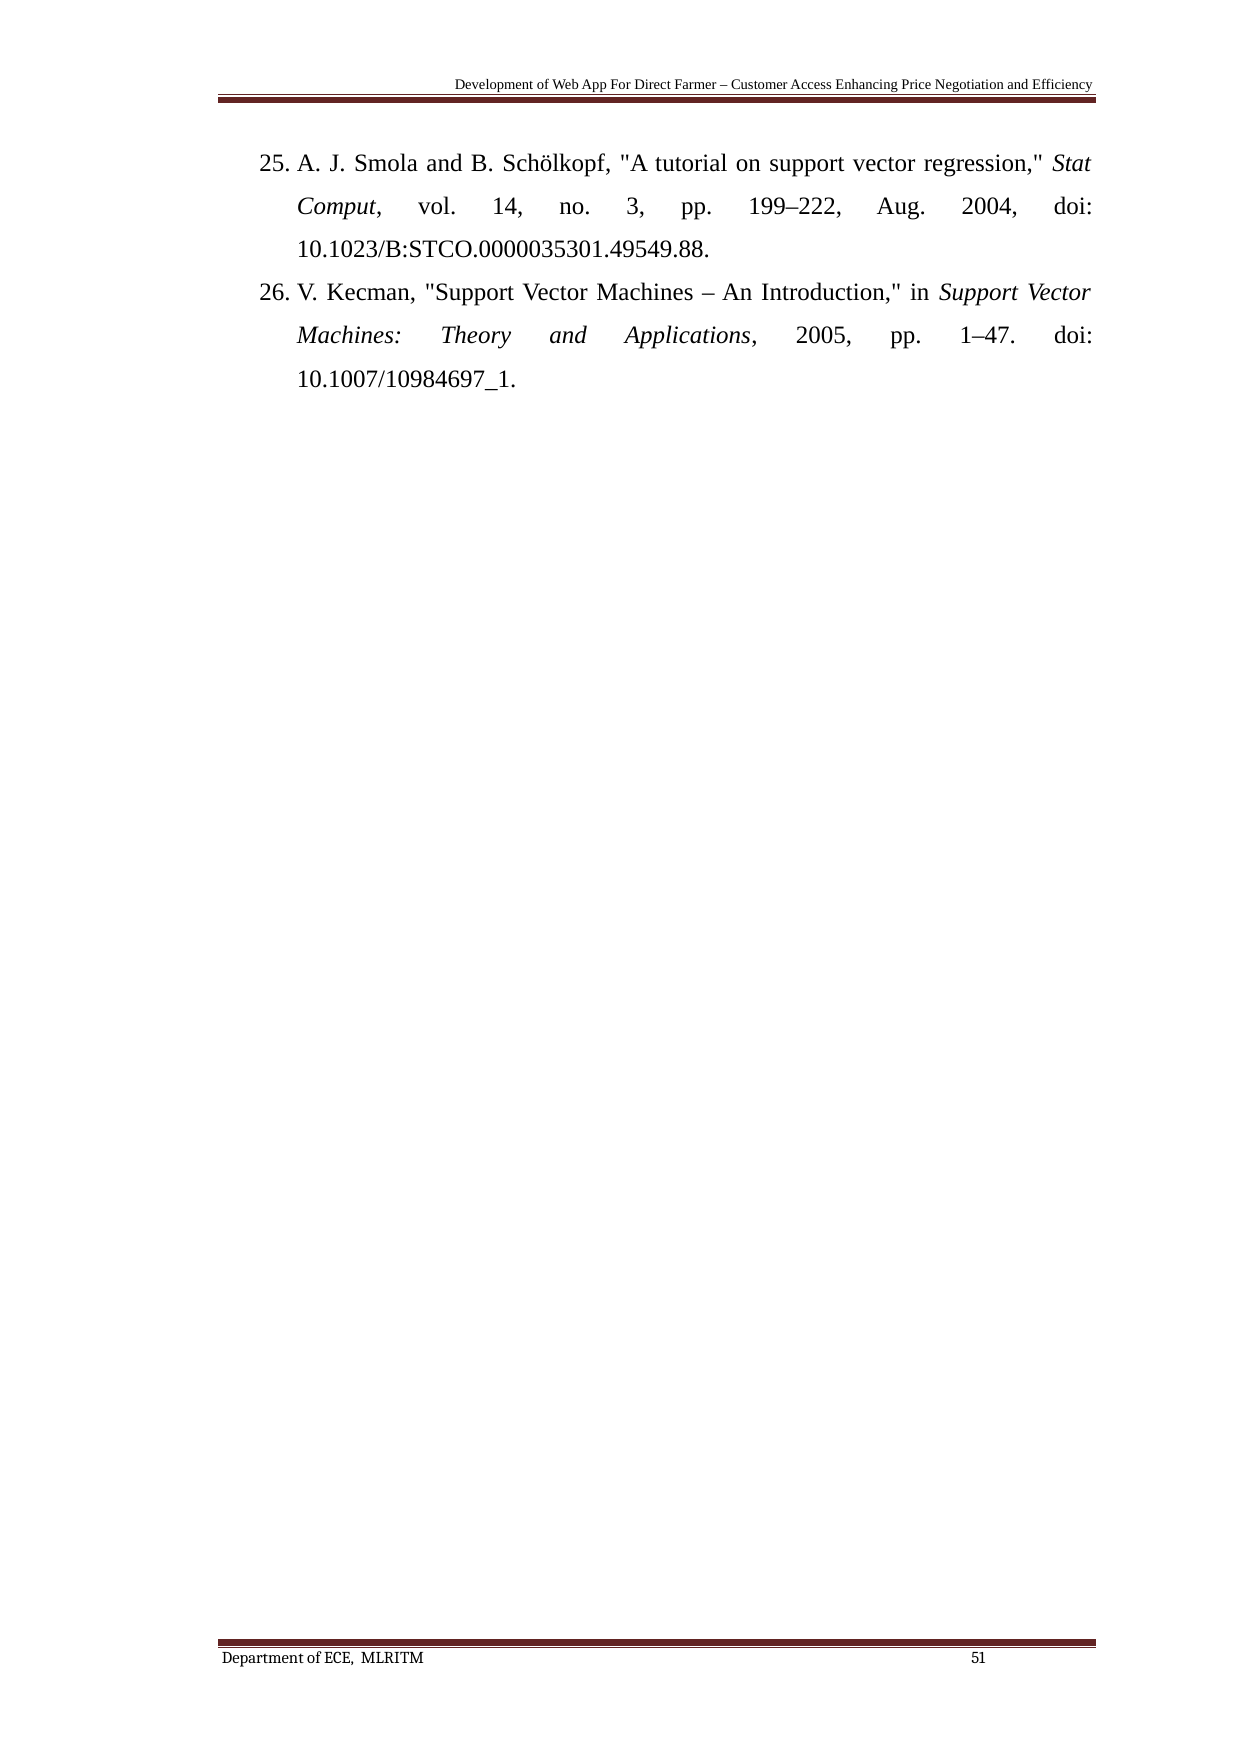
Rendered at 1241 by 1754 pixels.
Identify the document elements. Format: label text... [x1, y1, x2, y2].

list V. Kecman, "Support Vector Machines – An Introduction," in Support Vector Machines: Theory and Applications, 2005, pp. 1–47. doi: 10.1007/10984697_1. [259, 277, 1093, 392]
list A. J. Smola and B. Schölkopf, "A tutorial on support vector regression," Stat Comput, vol. 14, no. 3, pp. 199–222, Aug. 2004, doi: 10.1023/B:STCO.0000035301.49549.88. [259, 148, 1093, 263]
